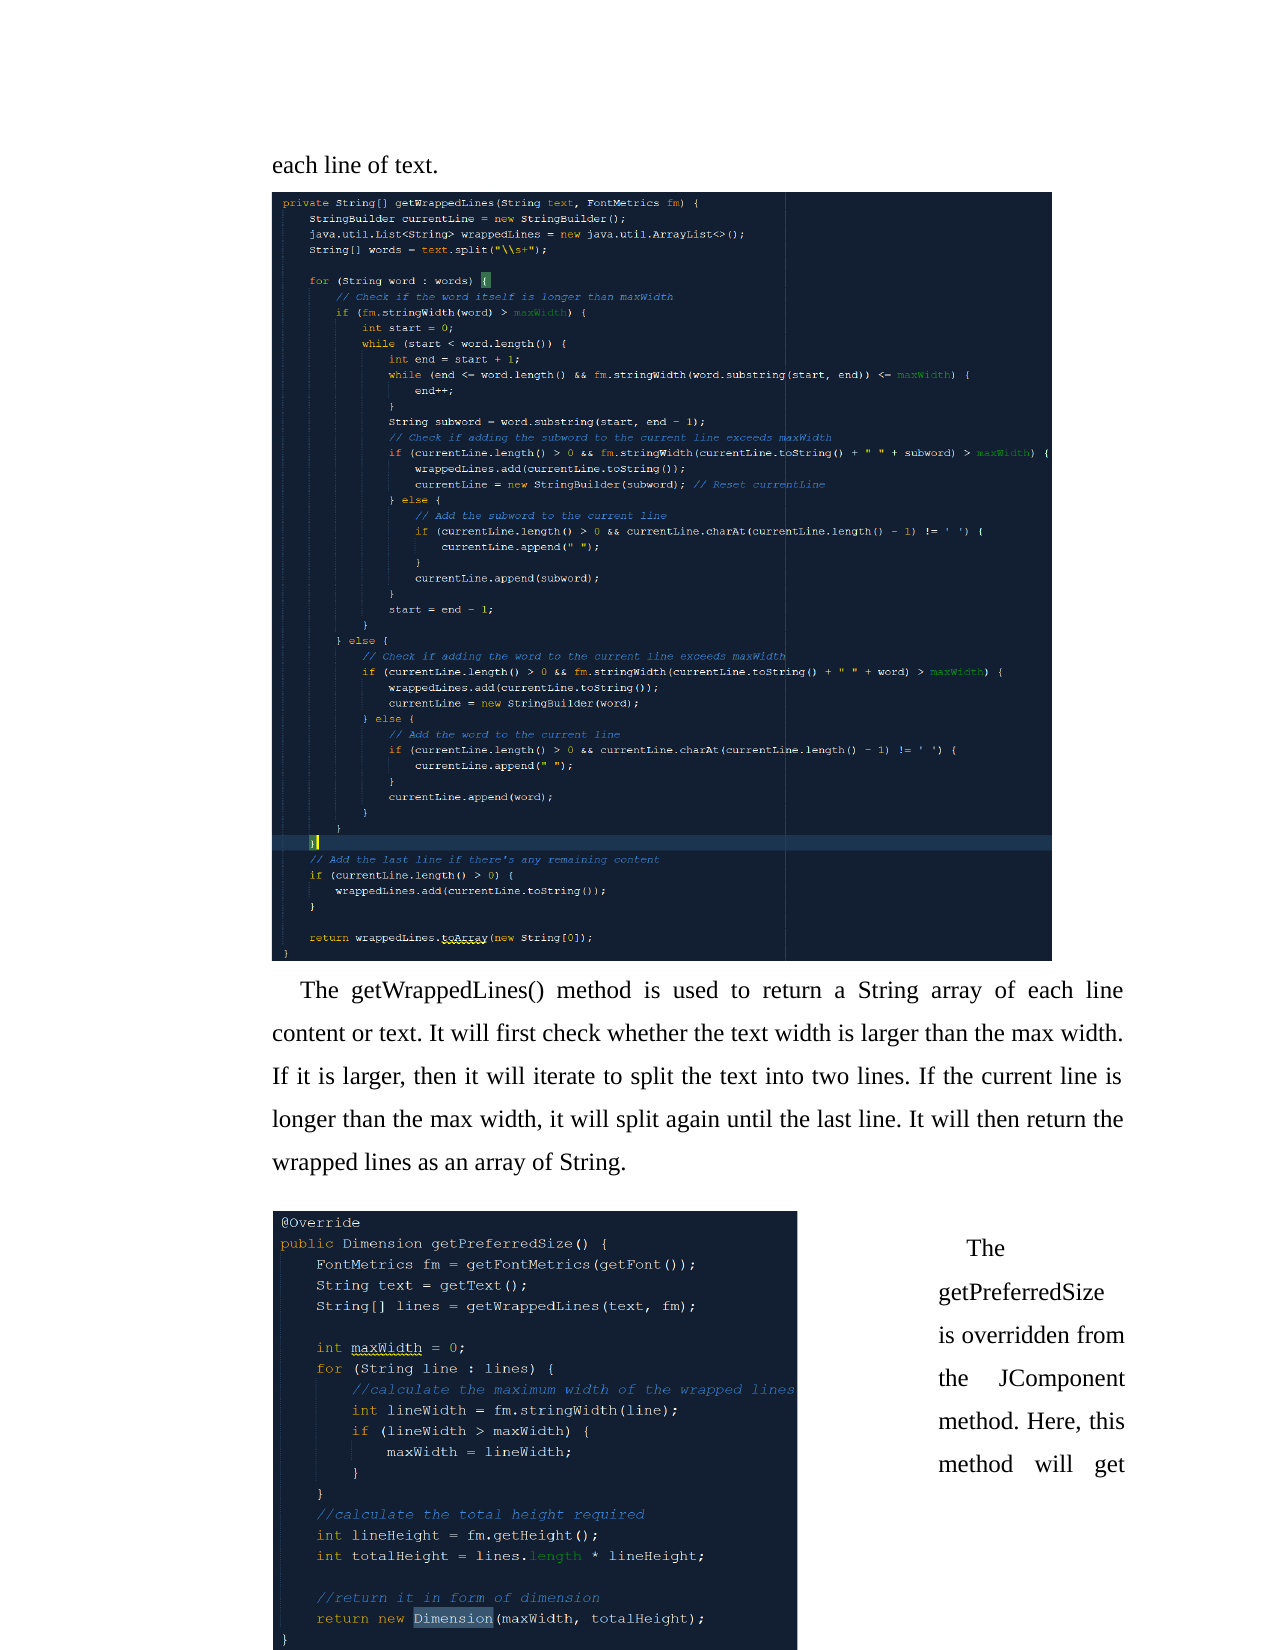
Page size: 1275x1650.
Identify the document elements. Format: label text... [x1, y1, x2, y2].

picture [271, 192, 1052, 961]
picture [273, 1211, 798, 1650]
list The getWrappedLines() method is used to return a String array of each line content or text. It will first check whether the text width is larger than the max width. If it is larger, then it will iterate to split the text into two lines. If the current line is longer than the max width, it will split again until the last line. It will then return the wrapped lines as an array of String. [272, 975, 1125, 1176]
